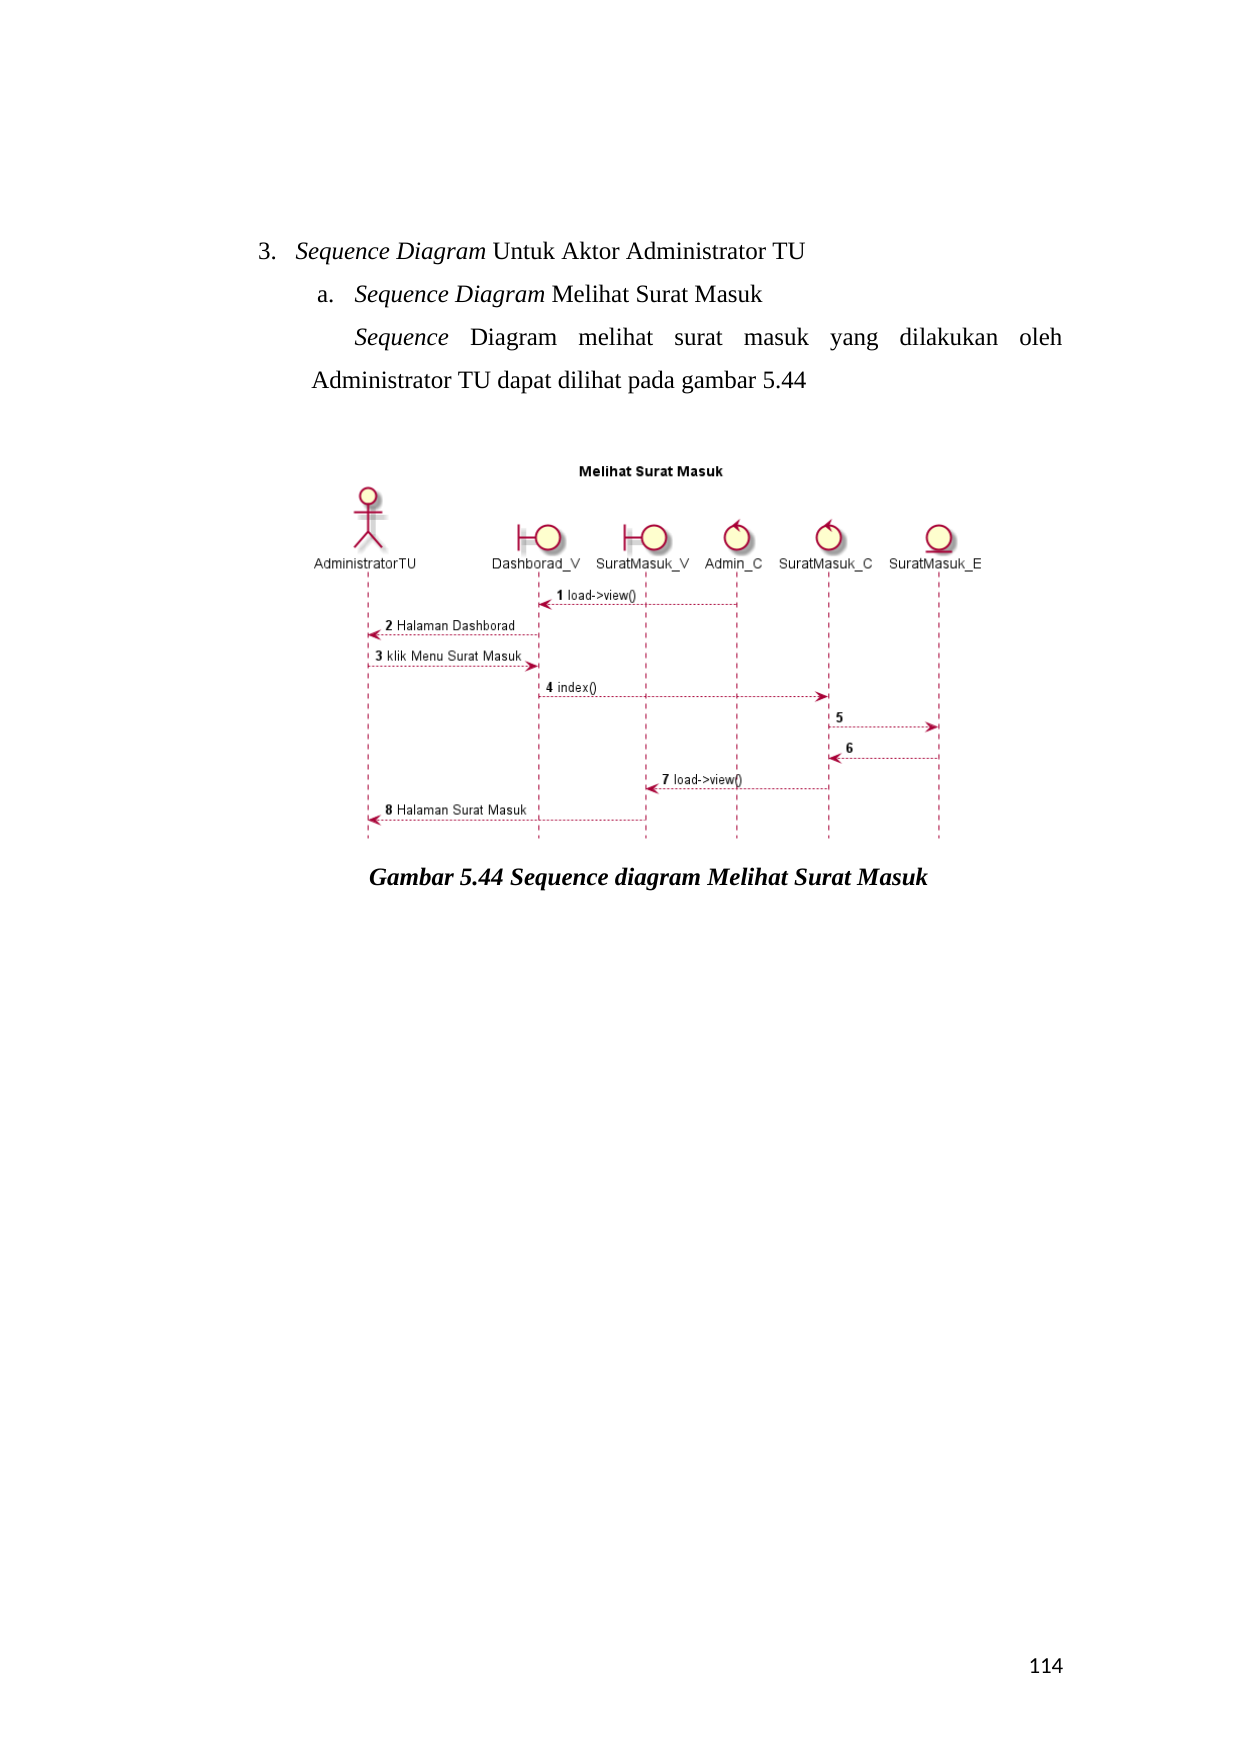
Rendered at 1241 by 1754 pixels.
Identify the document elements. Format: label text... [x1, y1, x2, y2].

list Sequence Diagram melihat surat masuk yang dilakukan oleh Administrator TU dapat dilihat pada gambar 5.44 [311, 322, 1063, 394]
list Sequence Diagram Untuk Aktor Administrator TU [258, 236, 1063, 265]
list Sequence Diagram Melihat Surat Masuk [317, 279, 1063, 308]
text Gambar 5.44 Sequence diagram Melihat Surat Masuk [236, 862, 1063, 891]
picture [306, 451, 993, 849]
